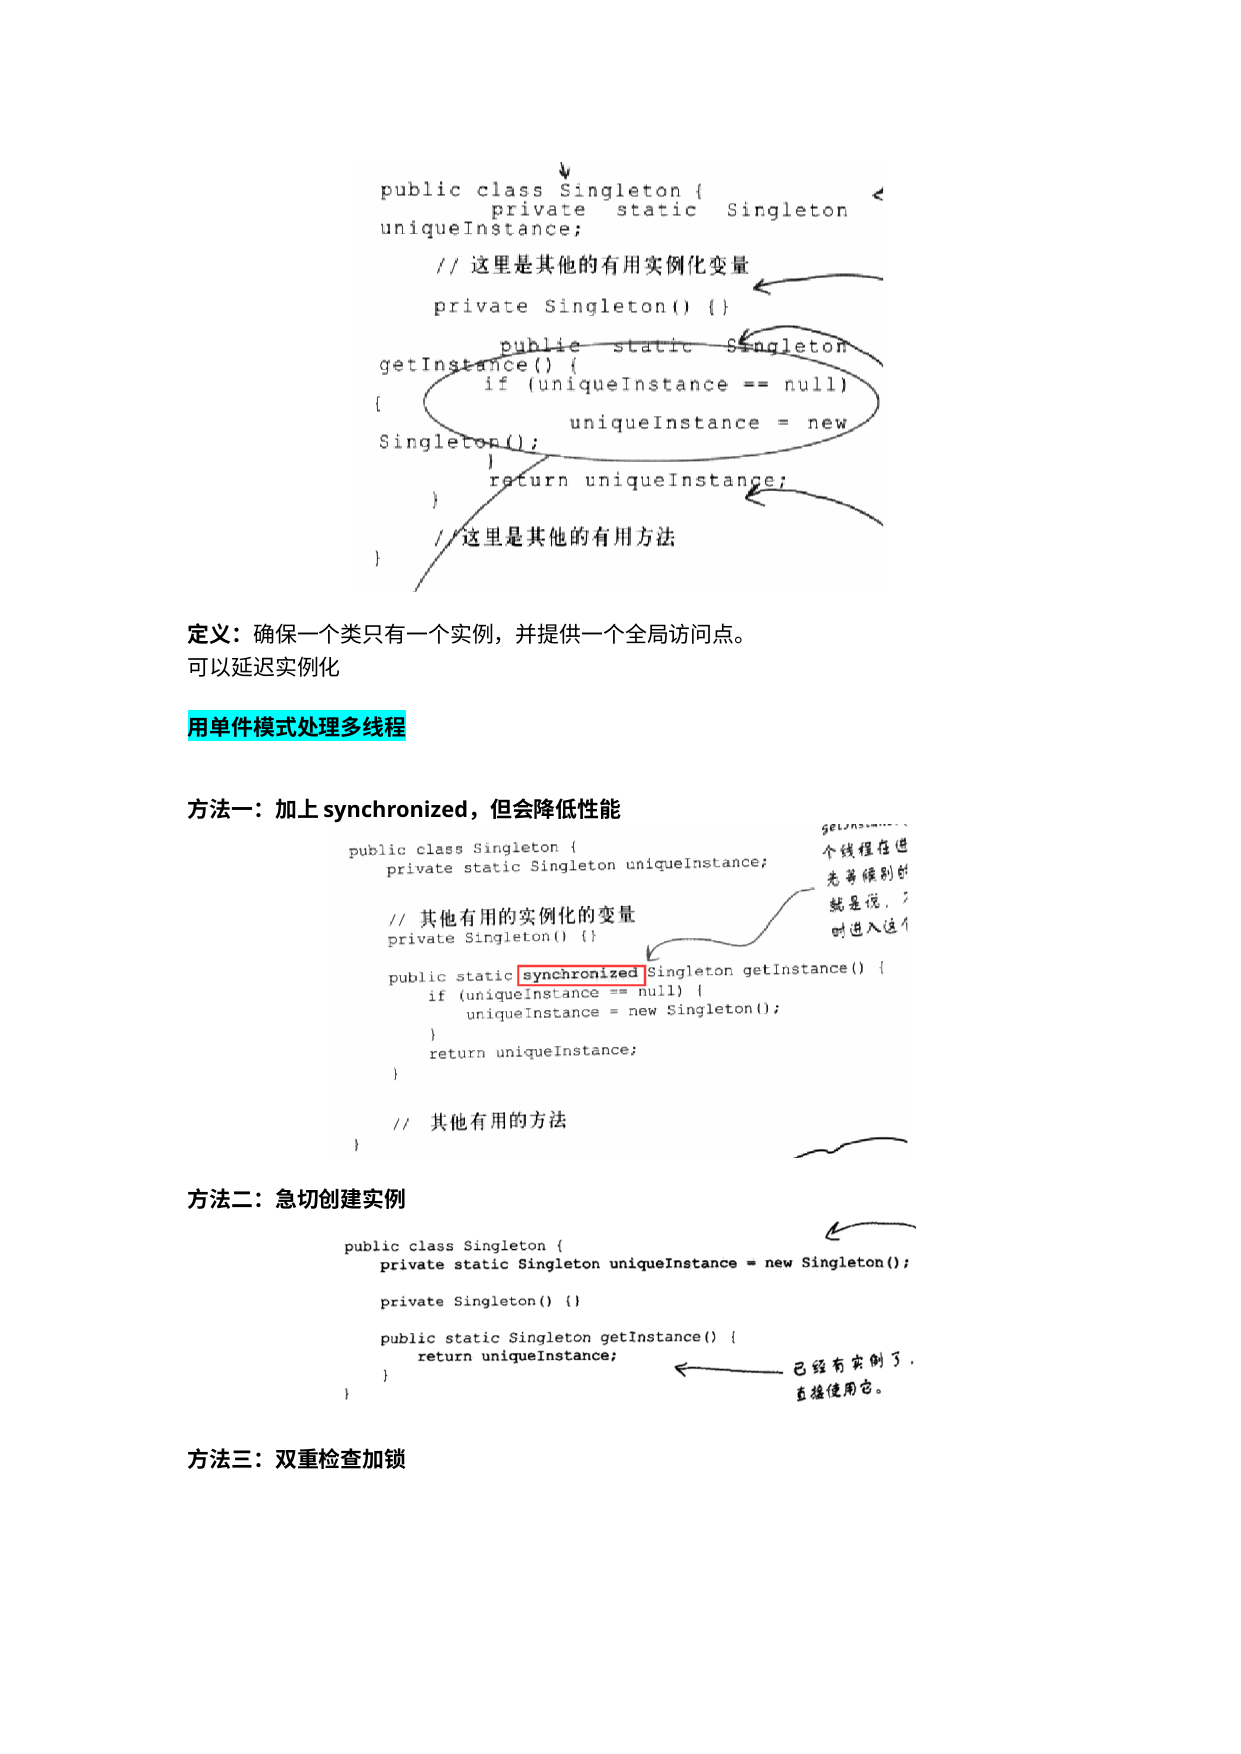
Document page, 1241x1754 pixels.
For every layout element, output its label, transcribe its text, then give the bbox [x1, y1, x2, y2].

subtitle 用单件模式处理多线程 [187, 709, 1053, 742]
picture [324, 1214, 916, 1419]
text 可以延迟实例化 [187, 649, 1053, 682]
text 方法二：急切创建实例 [187, 1182, 1053, 1214]
picture [357, 162, 884, 592]
picture [332, 824, 908, 1158]
text 方法一：加上synchronized，但会降低性能 [187, 792, 1053, 824]
text 定义：确保一个类只有一个实例，并提供一个全局访问点。 [187, 617, 1053, 649]
text 方法三：双重检查加锁 [187, 1442, 1053, 1474]
